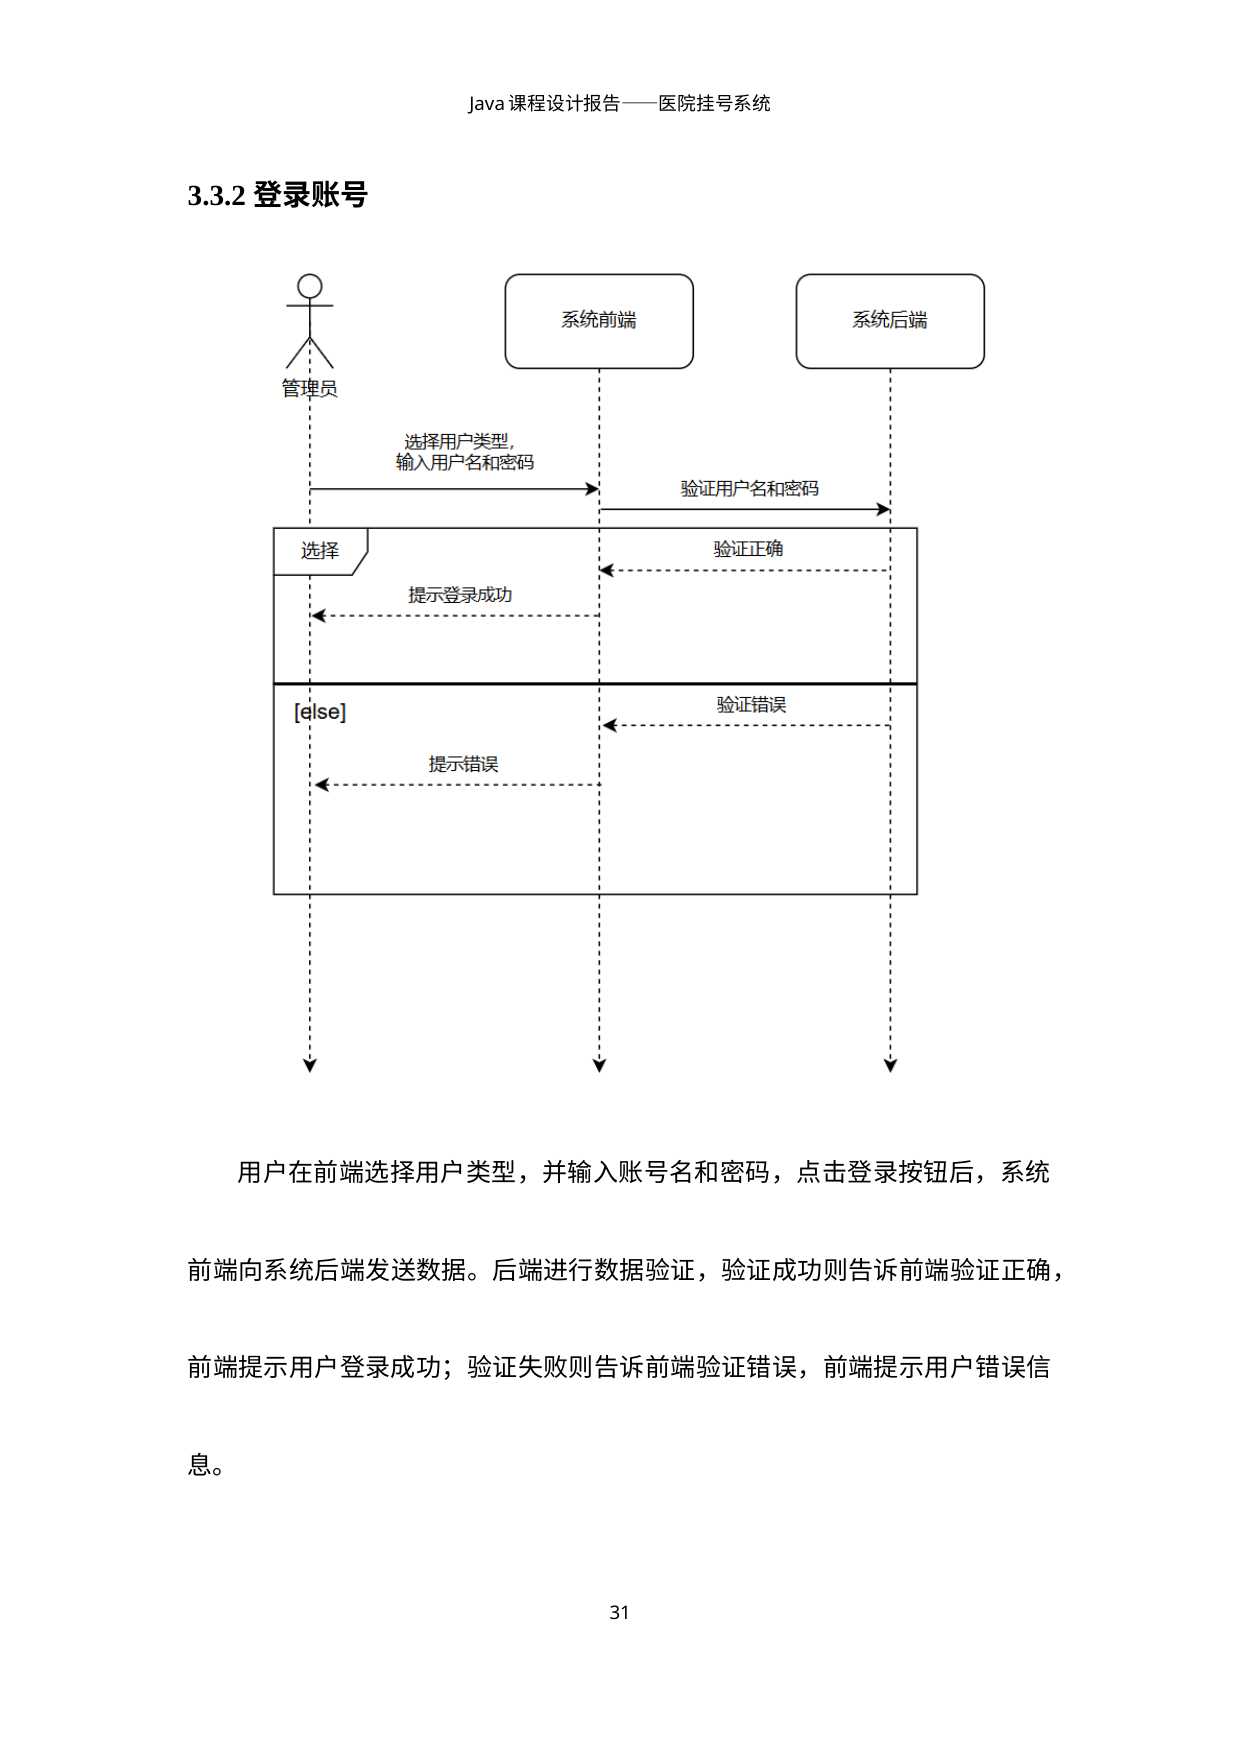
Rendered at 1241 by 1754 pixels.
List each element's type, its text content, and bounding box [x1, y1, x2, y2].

text 3.3.2 登录账号 [187, 160, 1053, 225]
text 用户在前端选择用户类型，并输入账号名和密码，点击登录按钮后，系统前端向系统后端发送数据。后端进行数据验证，验证成功则告诉前端验证正确，前端提示用户登录成功；验证失败则告诉前端验证错误，前端提示用户错误信息。 [187, 1138, 1053, 1496]
picture [235, 246, 1005, 1103]
